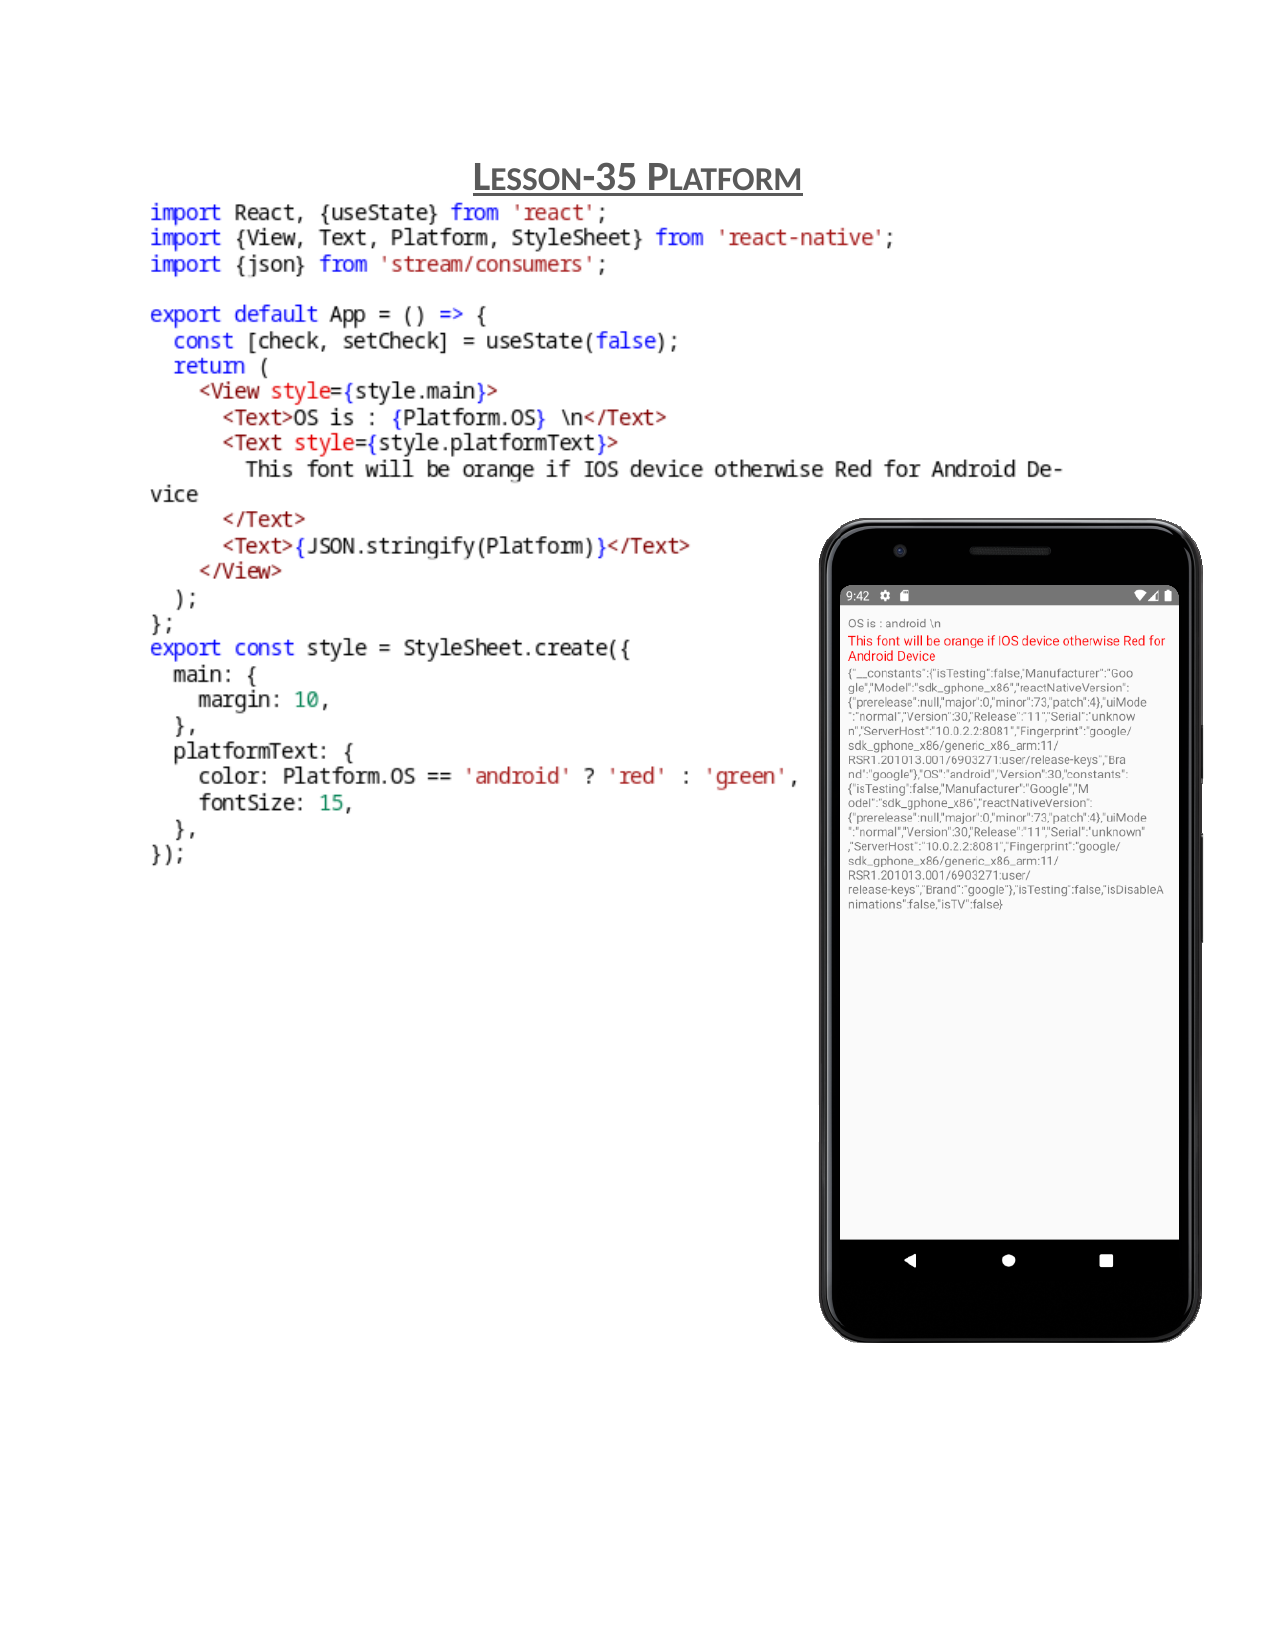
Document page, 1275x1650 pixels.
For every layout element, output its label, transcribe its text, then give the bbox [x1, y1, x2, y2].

text Lesson-35 Platform [150, 150, 1125, 201]
